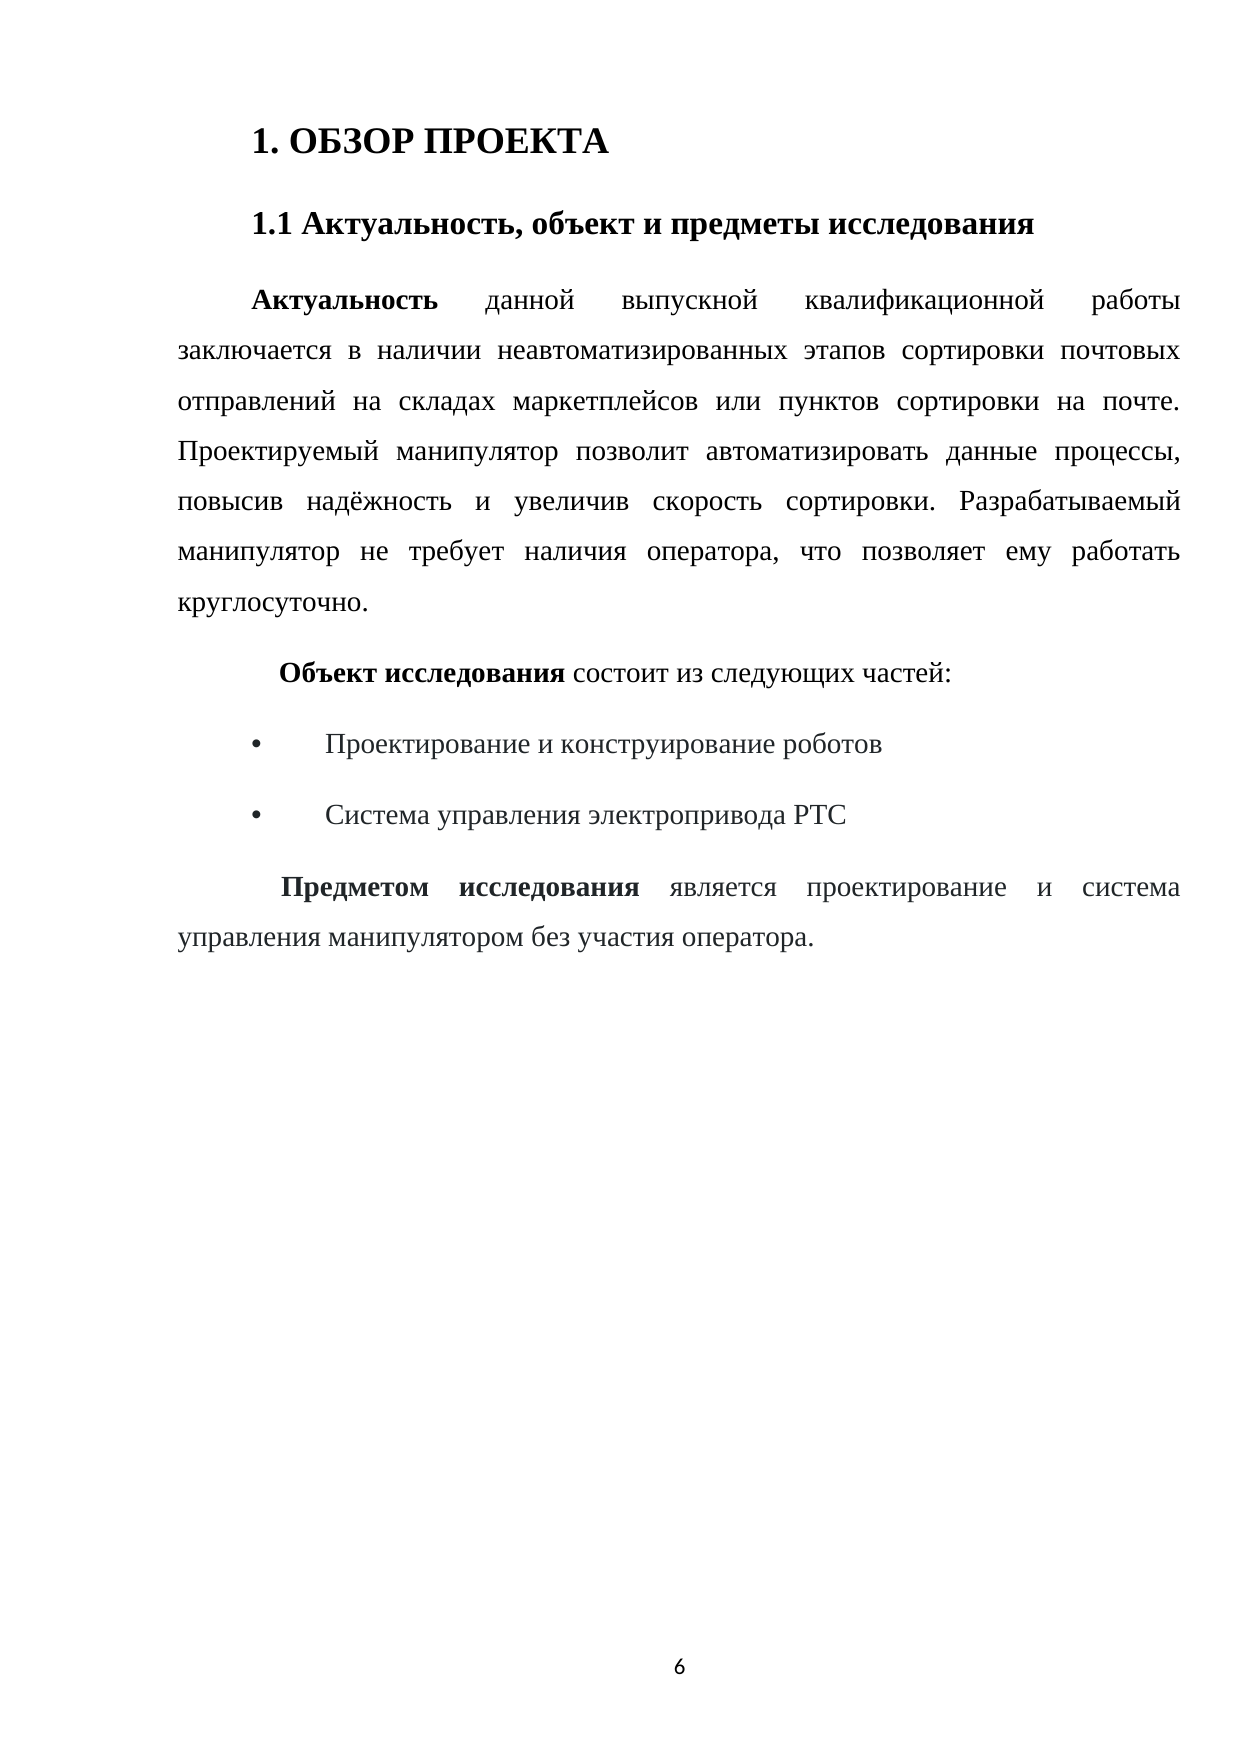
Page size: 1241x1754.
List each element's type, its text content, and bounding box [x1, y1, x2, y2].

text Объект исследования состоит из следующих частей: [177, 655, 1181, 688]
subtitle 1. ОБЗОР ПРОЕКТА [177, 118, 1181, 161]
text Актуальность данной выпускной квалификационной работы заключается в наличии неавтоматизированных этапов сортировки почтовых отправлений на складах маркетплейсов или пунктов сортировки на почте. Проектируемый манипулятор позволит автоматизировать данные процессы, повысив надёжность и увеличив скорость сортировки. Разрабатываемый манипулятор не требует наличия оператора, что позволяет ему работать круглосуточно. [177, 282, 1181, 617]
list Система управления электропривода РТС [177, 797, 1181, 831]
list Проектирование и конструирование роботов [177, 726, 1181, 760]
text Предметом исследования является проектирование и система управления манипулятором без участия оператора. [177, 869, 1181, 952]
subtitle 1.1 Актуальность, объект и предметы исследования [177, 204, 1181, 242]
